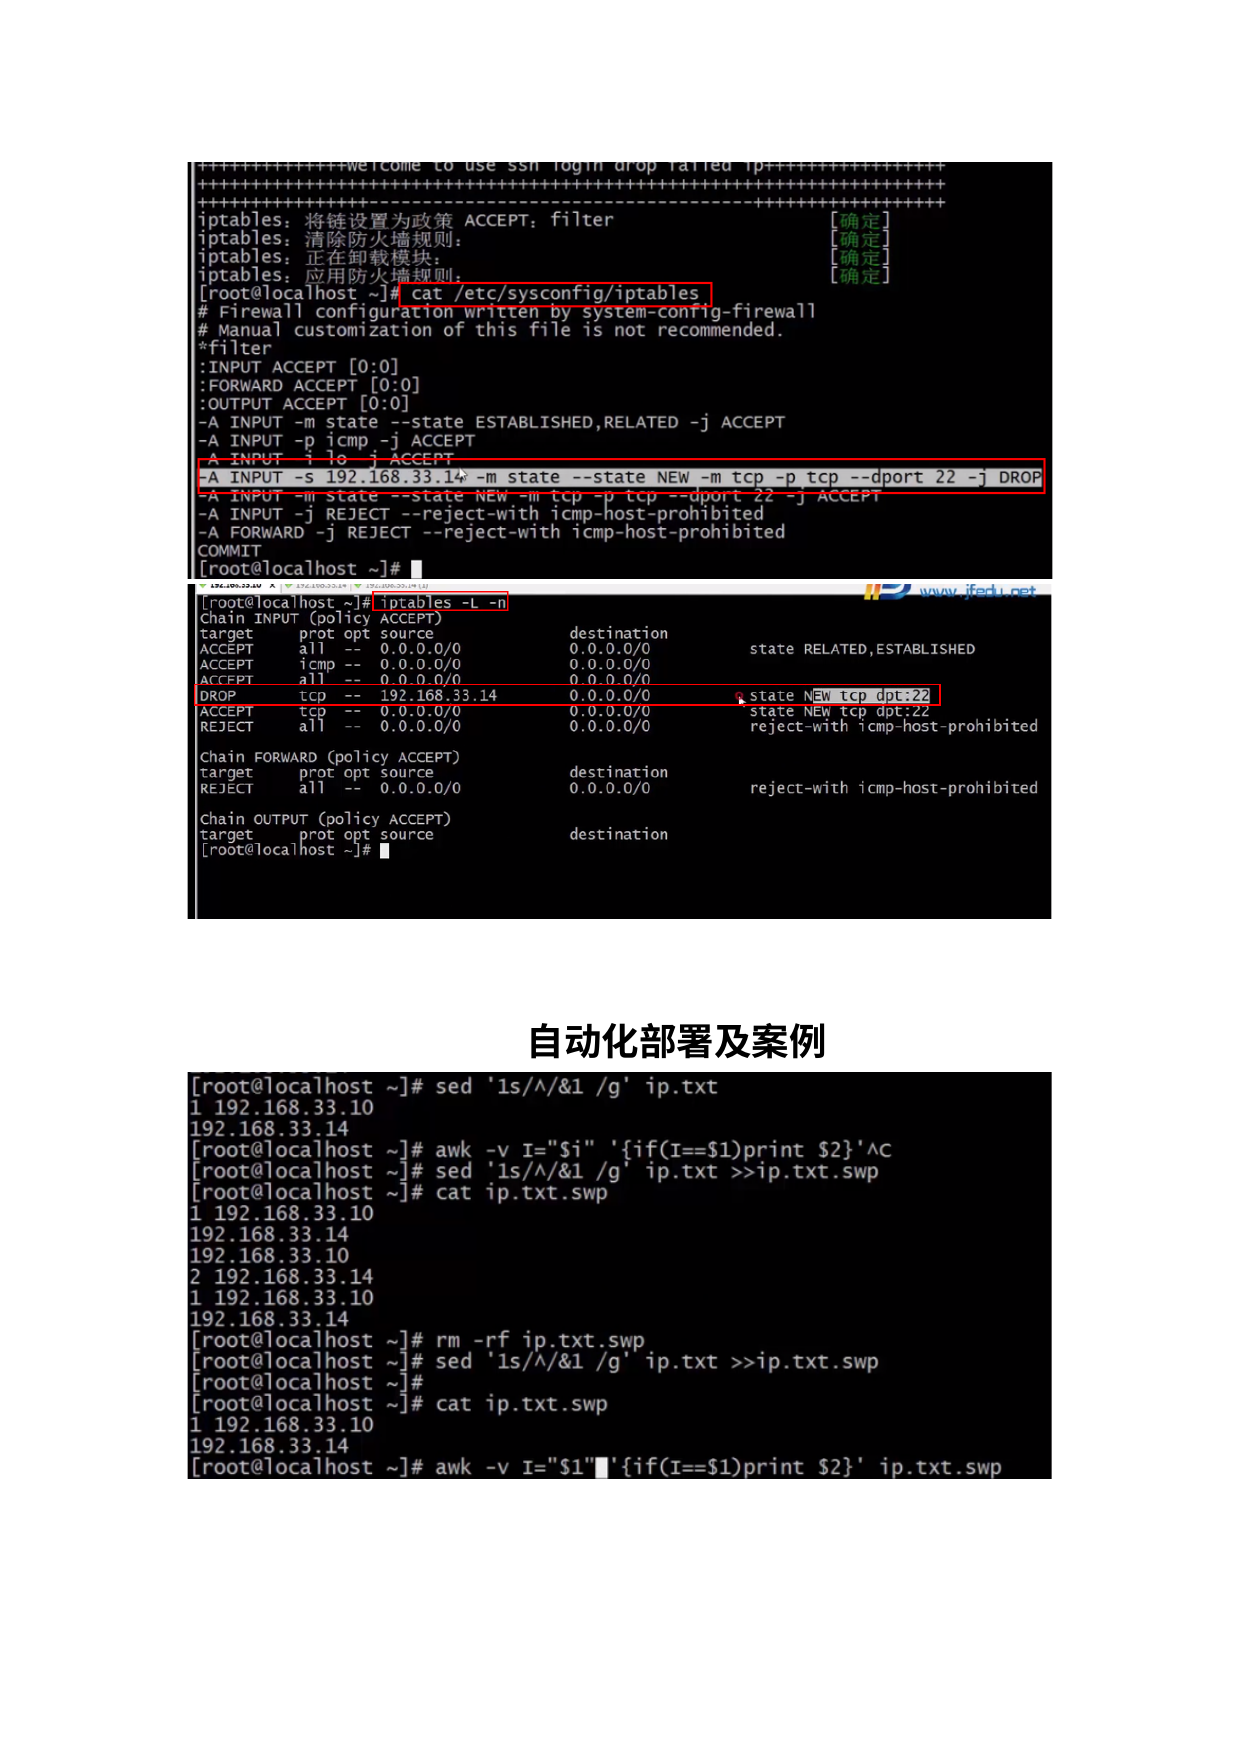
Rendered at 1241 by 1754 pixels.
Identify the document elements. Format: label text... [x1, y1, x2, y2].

picture [187, 1072, 1052, 1479]
list 自动化部署及案例 [187, 1007, 1053, 1072]
picture [187, 584, 1052, 919]
picture [187, 162, 1053, 579]
